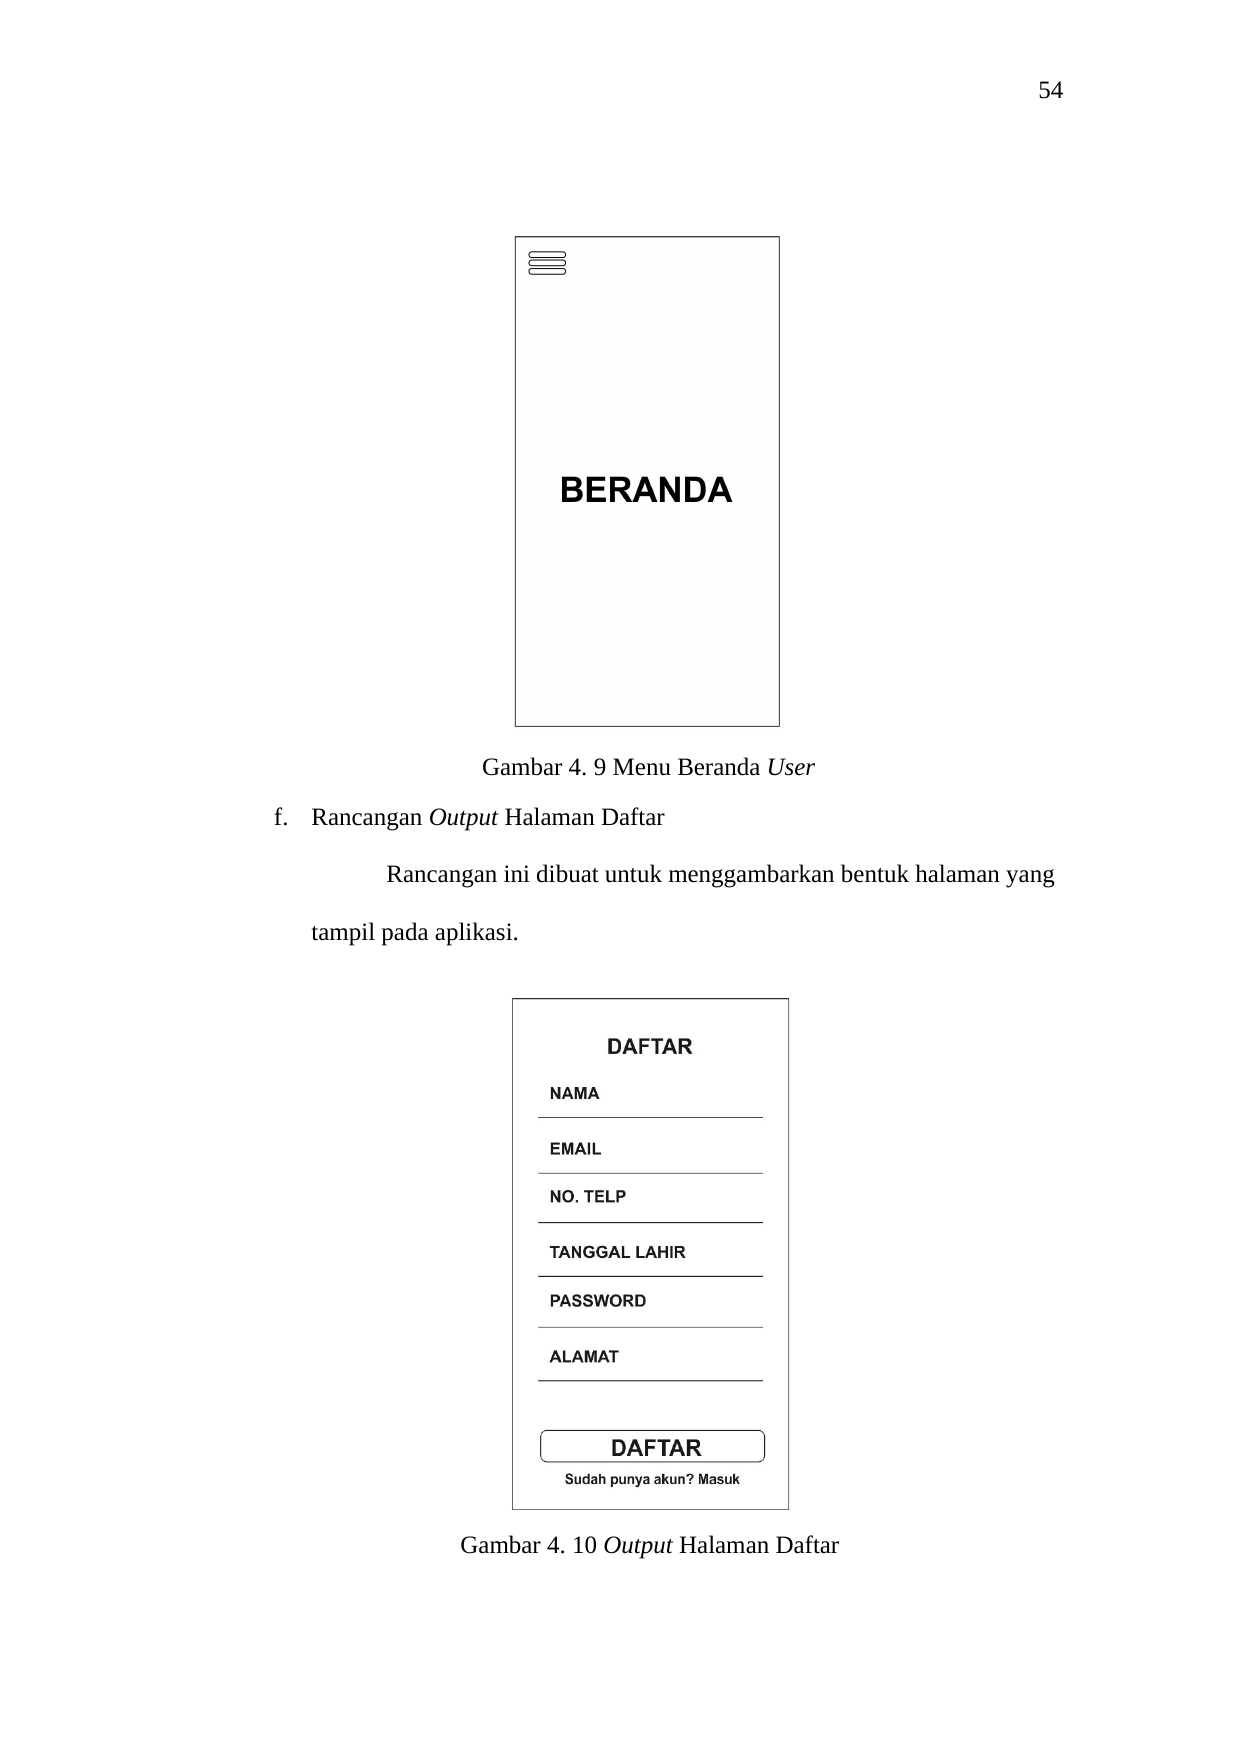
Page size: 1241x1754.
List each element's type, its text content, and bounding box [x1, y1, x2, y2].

list Rancangan Output Halaman Daftar [274, 802, 1063, 831]
picture [508, 995, 791, 1510]
list Rancangan ini dibuat untuk menggambarkan bentuk halaman yang tampil pada aplikasi. [311, 859, 1063, 946]
picture [514, 236, 785, 732]
text Gambar 4. 9 Menu Beranda User [236, 752, 1063, 781]
text Gambar 4. 10 Output Halaman Daftar [236, 1530, 1063, 1559]
